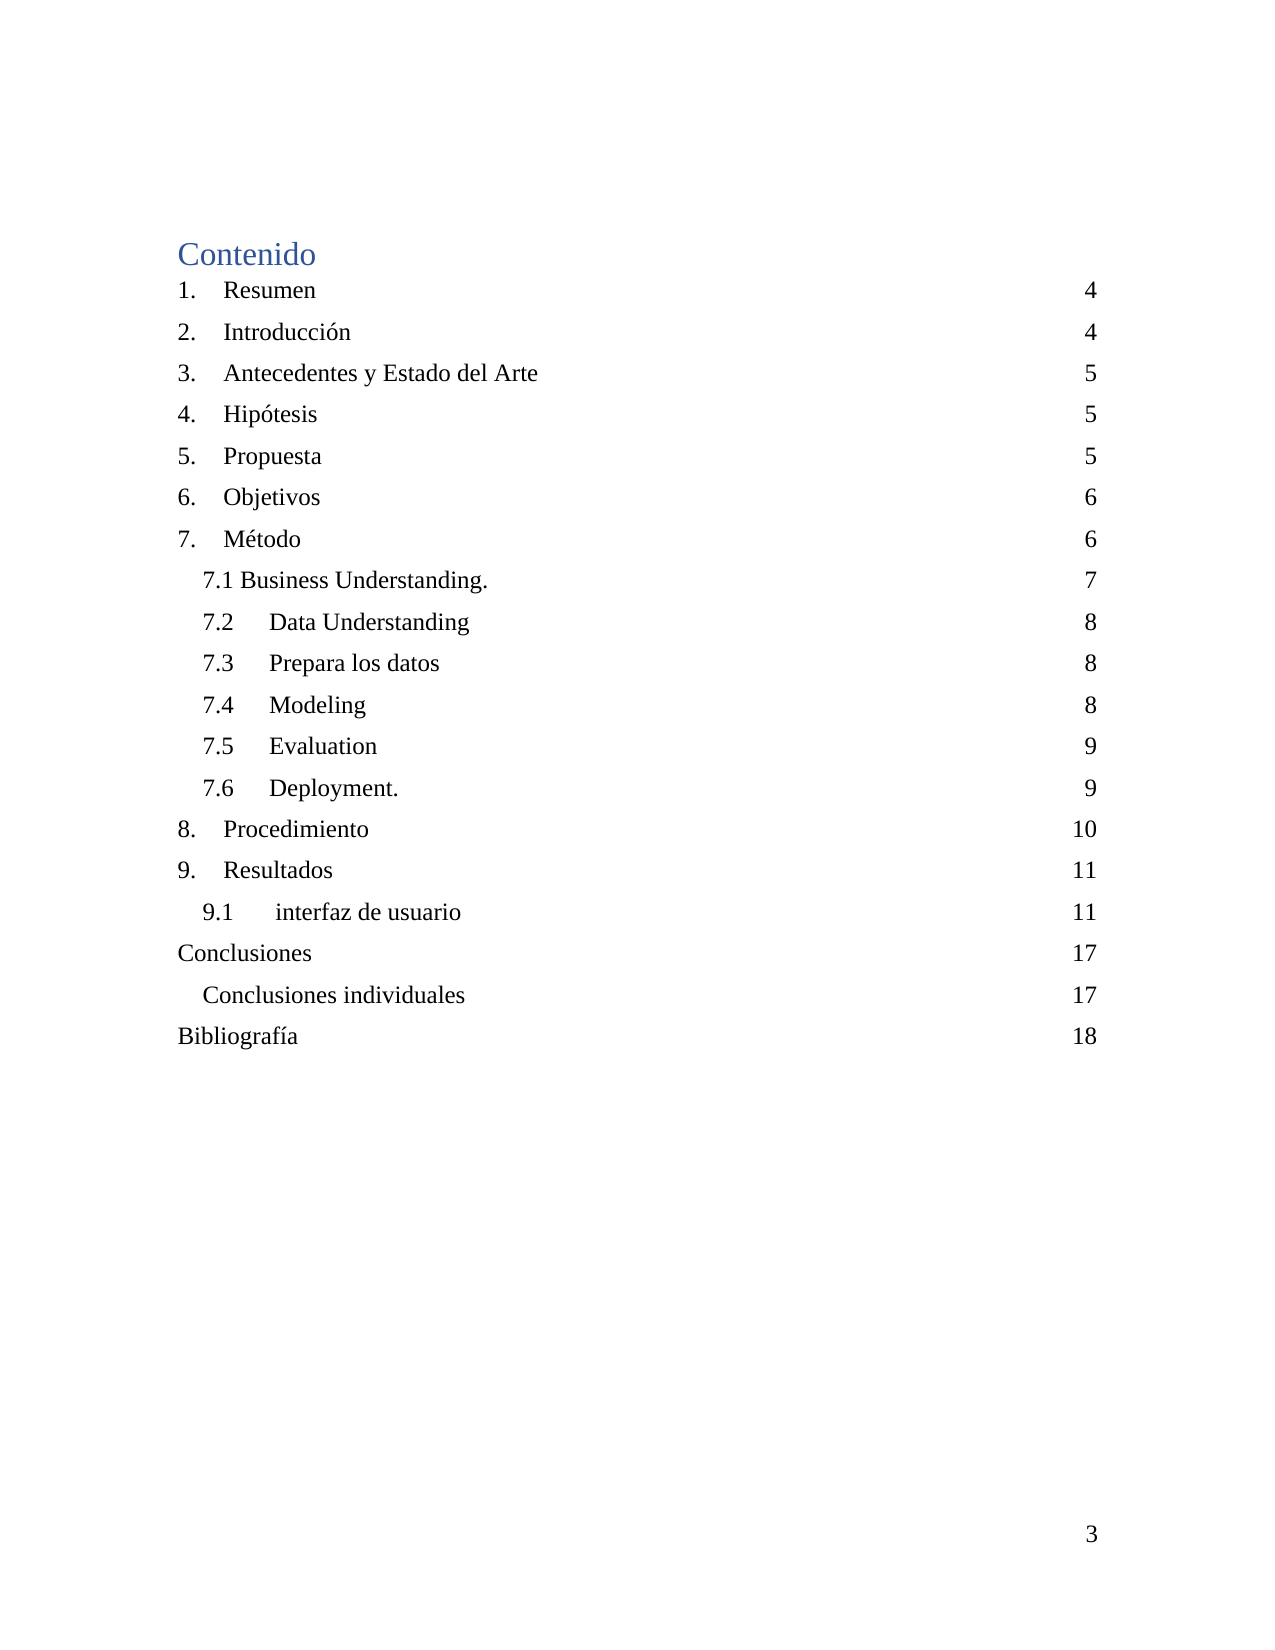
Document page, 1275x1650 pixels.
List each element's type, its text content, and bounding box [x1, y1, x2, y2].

text Contenido [177, 234, 1098, 272]
